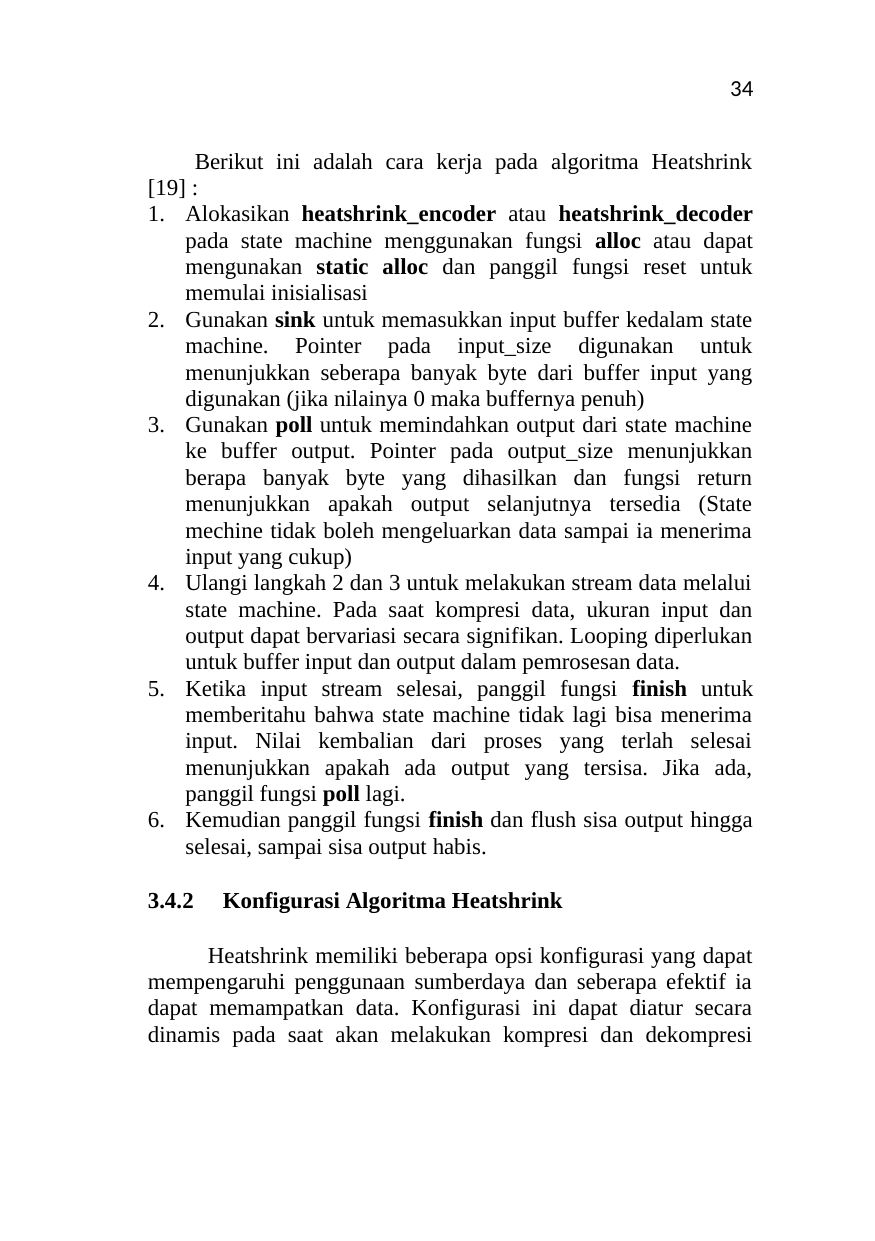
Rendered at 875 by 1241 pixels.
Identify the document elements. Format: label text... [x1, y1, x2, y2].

list Ketika input stream selesai, panggil fungsi finish untuk memberitahu bahwa state machine tidak lagi bisa menerima input. Nilai kembalian dari proses yang terlah selesai menunjukkan apakah ada output yang tersisa. Jika ada, panggil fungsi poll lagi. [148, 675, 753, 807]
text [148, 942, 753, 1047]
list Gunakan sink untuk memasukkan input buffer kedalam state machine. Pointer pada input_size digunakan untuk menunjukkan seberapa banyak byte dari buffer input yang digunakan (jika nilainya 0 maka buffernya penuh) [148, 306, 753, 411]
subtitle Konfigurasi Algoritma Heatshrink [148, 887, 753, 914]
list Ulangi langkah 2 dan 3 untuk melakukan stream data melalui state machine. Pada saat kompresi data, ukuran input dan output dapat bervariasi secara signifikan. Looping diperlukan untuk buffer input dan output dalam pemrosesan data. [148, 569, 753, 675]
list Alokasikan heatshrink_encoder atau heatshrink_decoder pada state machine menggunakan fungsi alloc atau dapat mengunakan static alloc dan panggil fungsi reset untuk memulai inisialisasi [148, 200, 753, 306]
text Berikut ini adalah cara kerja pada algoritma Heatshrink : [148, 148, 753, 200]
list Gunakan poll untuk memindahkan output dari state machine ke buffer output. Pointer pada output_size menunjukkan berapa banyak byte yang dihasilkan dan fungsi return menunjukkan apakah output selanjutnya tersedia (State mechine tidak boleh mengeluarkan data sampai ia menerima input yang cukup) [148, 411, 753, 569]
list Kemudian panggil fungsi finish dan flush sisa output hingga selesai, sampai sisa output habis. [148, 807, 753, 859]
